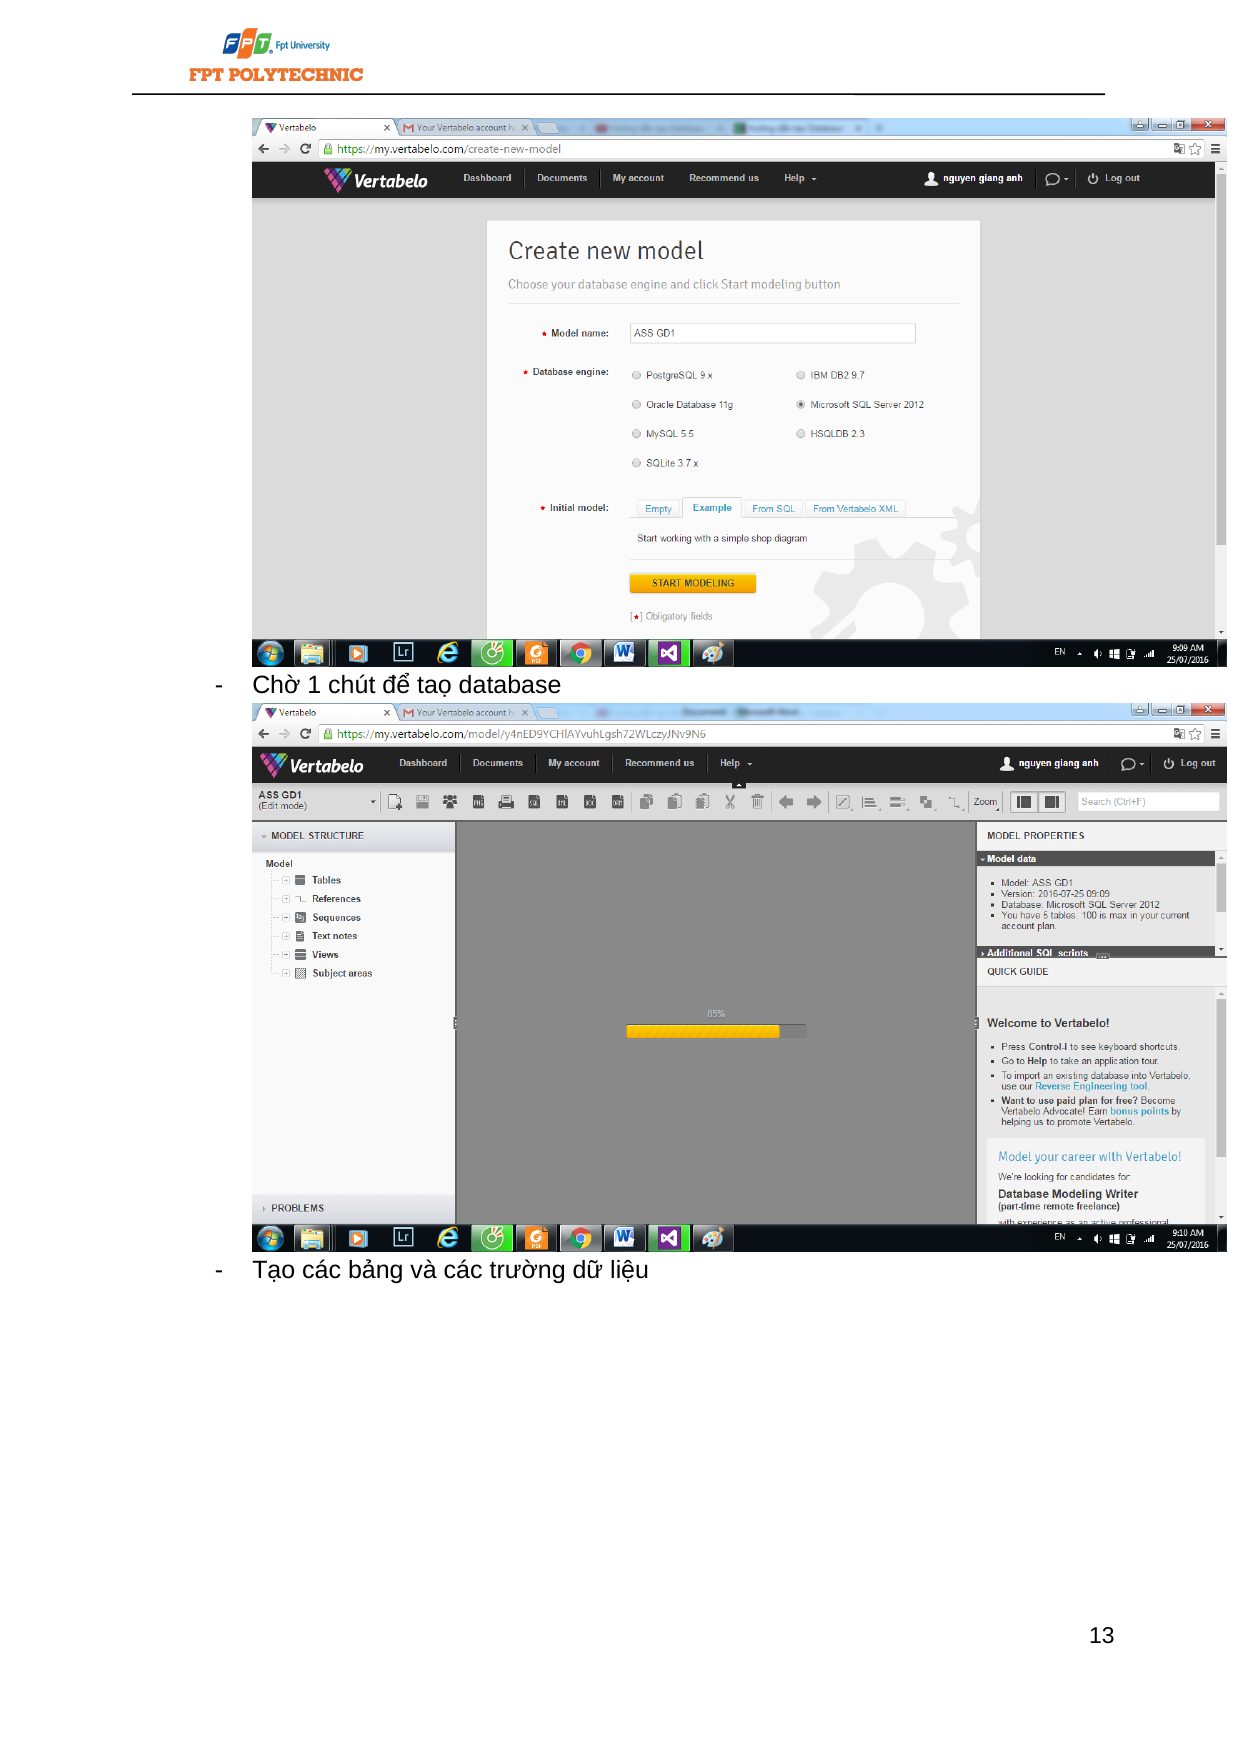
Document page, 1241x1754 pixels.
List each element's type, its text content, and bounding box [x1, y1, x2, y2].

picture [252, 118, 1227, 667]
list Tạo các bảng và các trường dữ liệu [214, 1256, 1134, 1284]
list Chờ 1 chút để taọ database [214, 671, 1134, 699]
picture [252, 703, 1227, 1252]
picture [189, 28, 363, 81]
